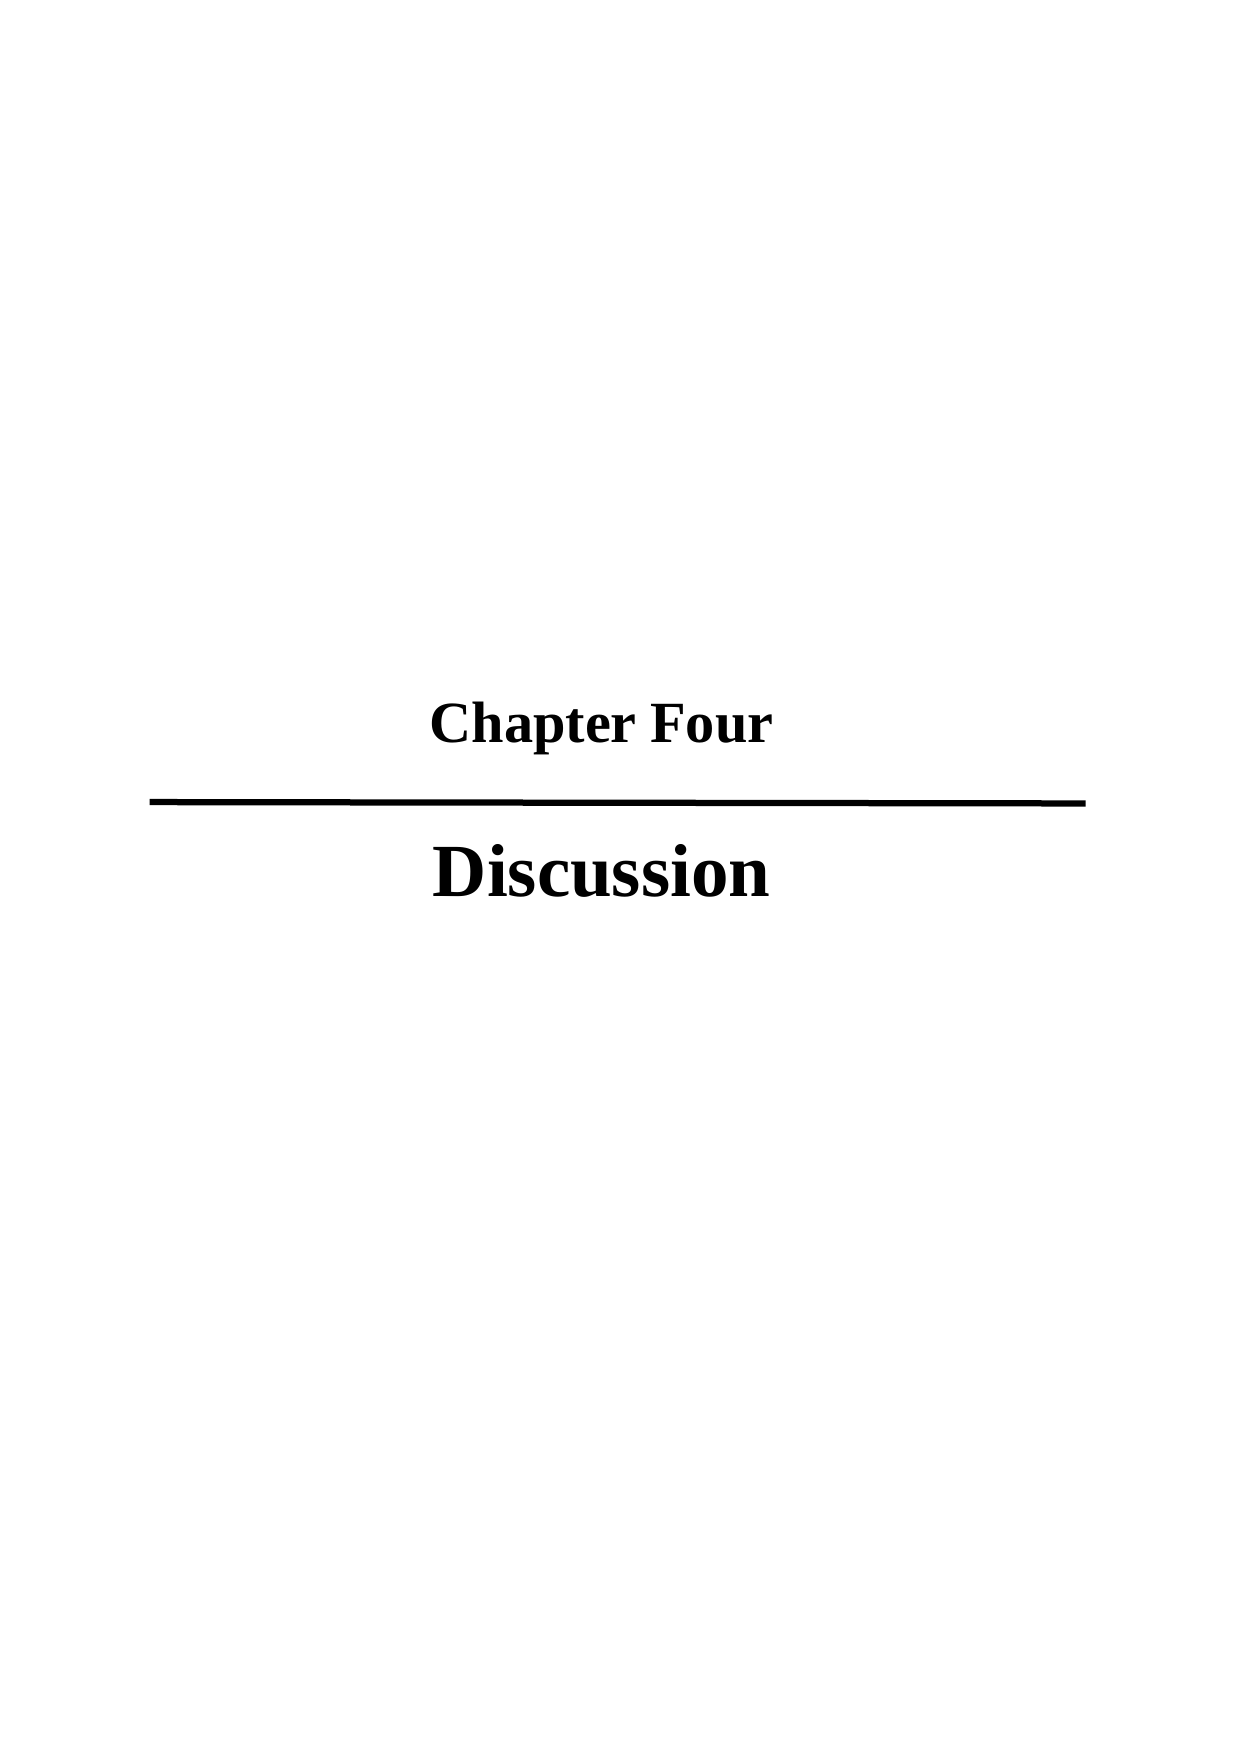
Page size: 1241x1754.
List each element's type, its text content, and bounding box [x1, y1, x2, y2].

text Chapter Four [150, 688, 1053, 755]
subtitle Discussion [150, 826, 1053, 912]
